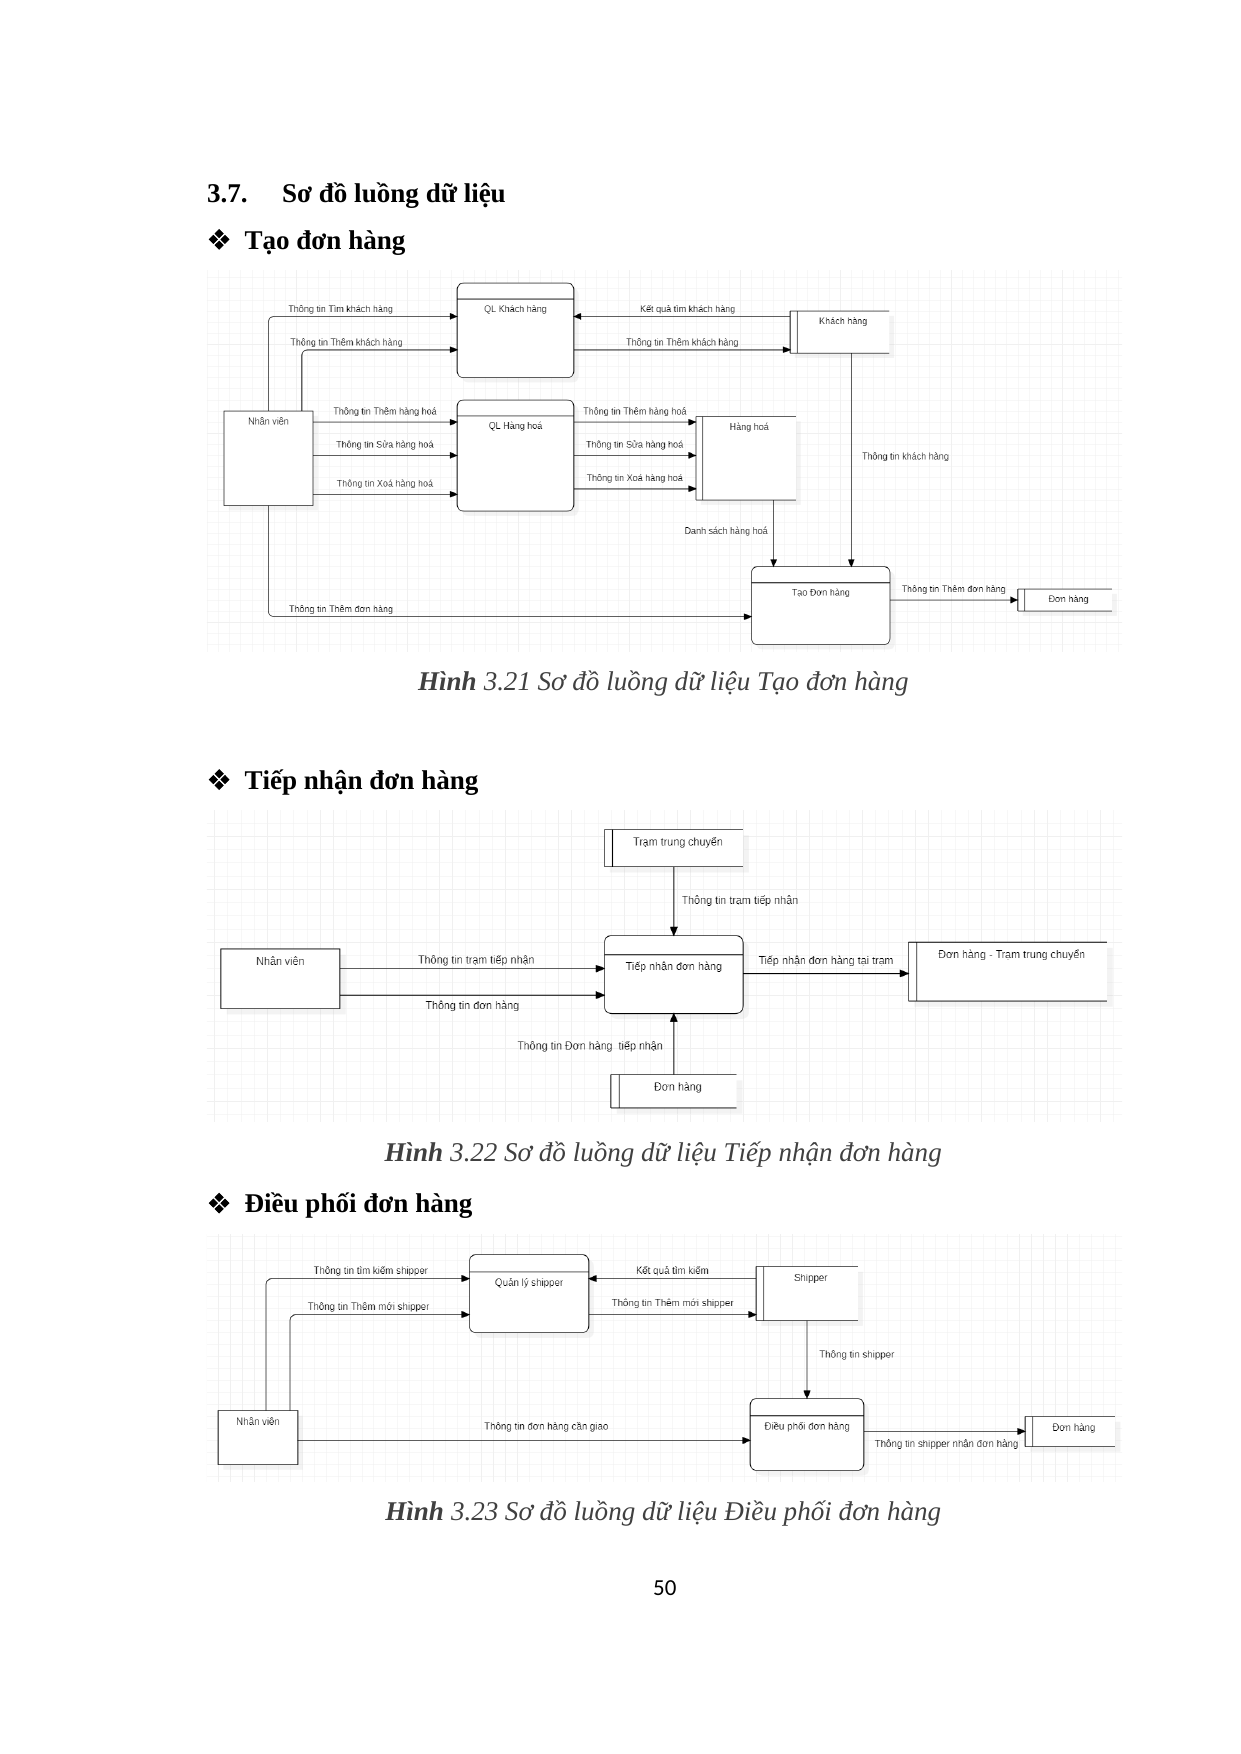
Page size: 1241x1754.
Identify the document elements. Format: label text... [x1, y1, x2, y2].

picture [206, 270, 1123, 652]
list Tiếp nhận đơn hàng [207, 764, 1122, 795]
subtitle Sơ đồ luồng dữ liệu [207, 177, 1122, 208]
list Điều phối đơn hàng [207, 1188, 1122, 1219]
list Tạo đơn hàng [207, 224, 1122, 255]
picture [206, 1234, 1123, 1482]
picture [206, 810, 1123, 1122]
